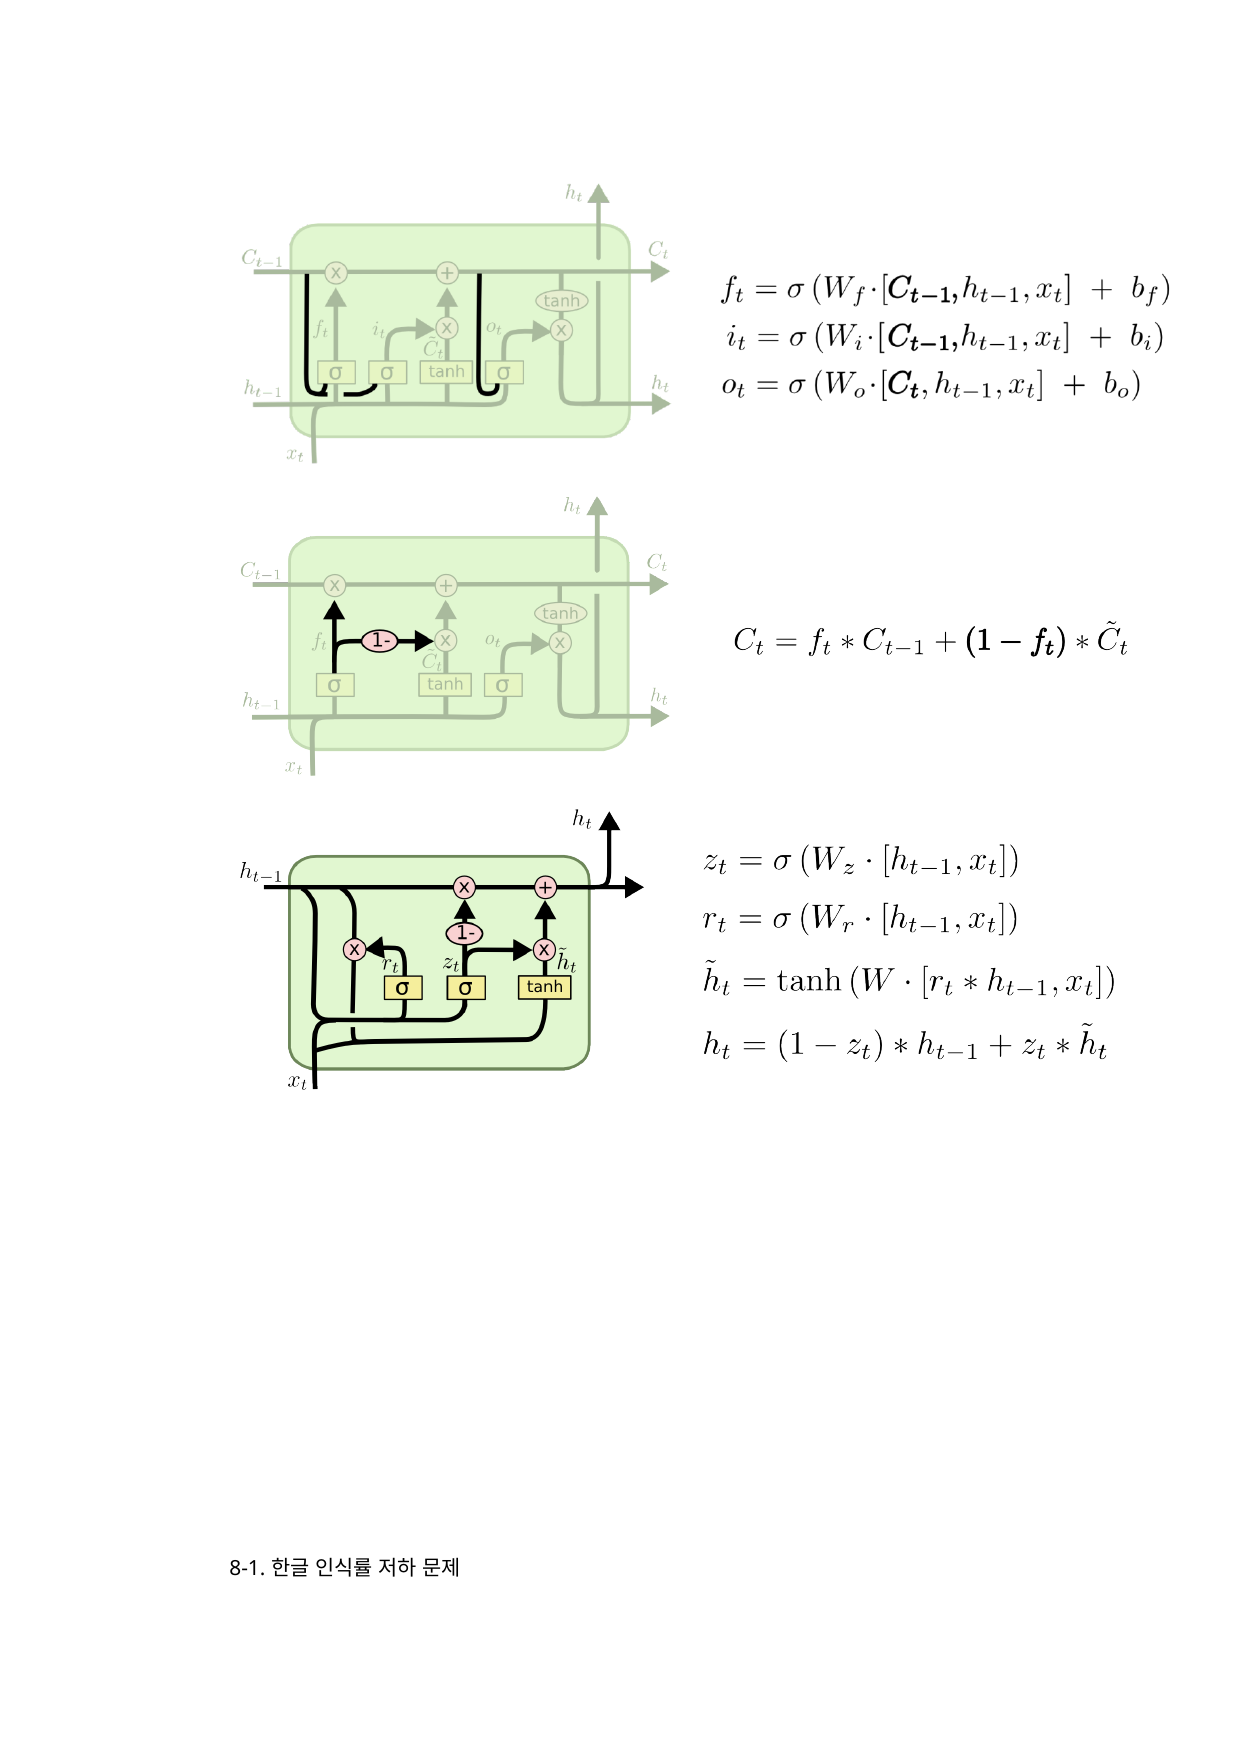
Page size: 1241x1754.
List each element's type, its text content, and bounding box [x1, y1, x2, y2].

picture [229, 808, 1170, 1099]
list 8-1. 한글 인식률 저하 문제 [187, 1551, 1090, 1581]
picture [229, 492, 1170, 783]
picture [229, 177, 1170, 468]
